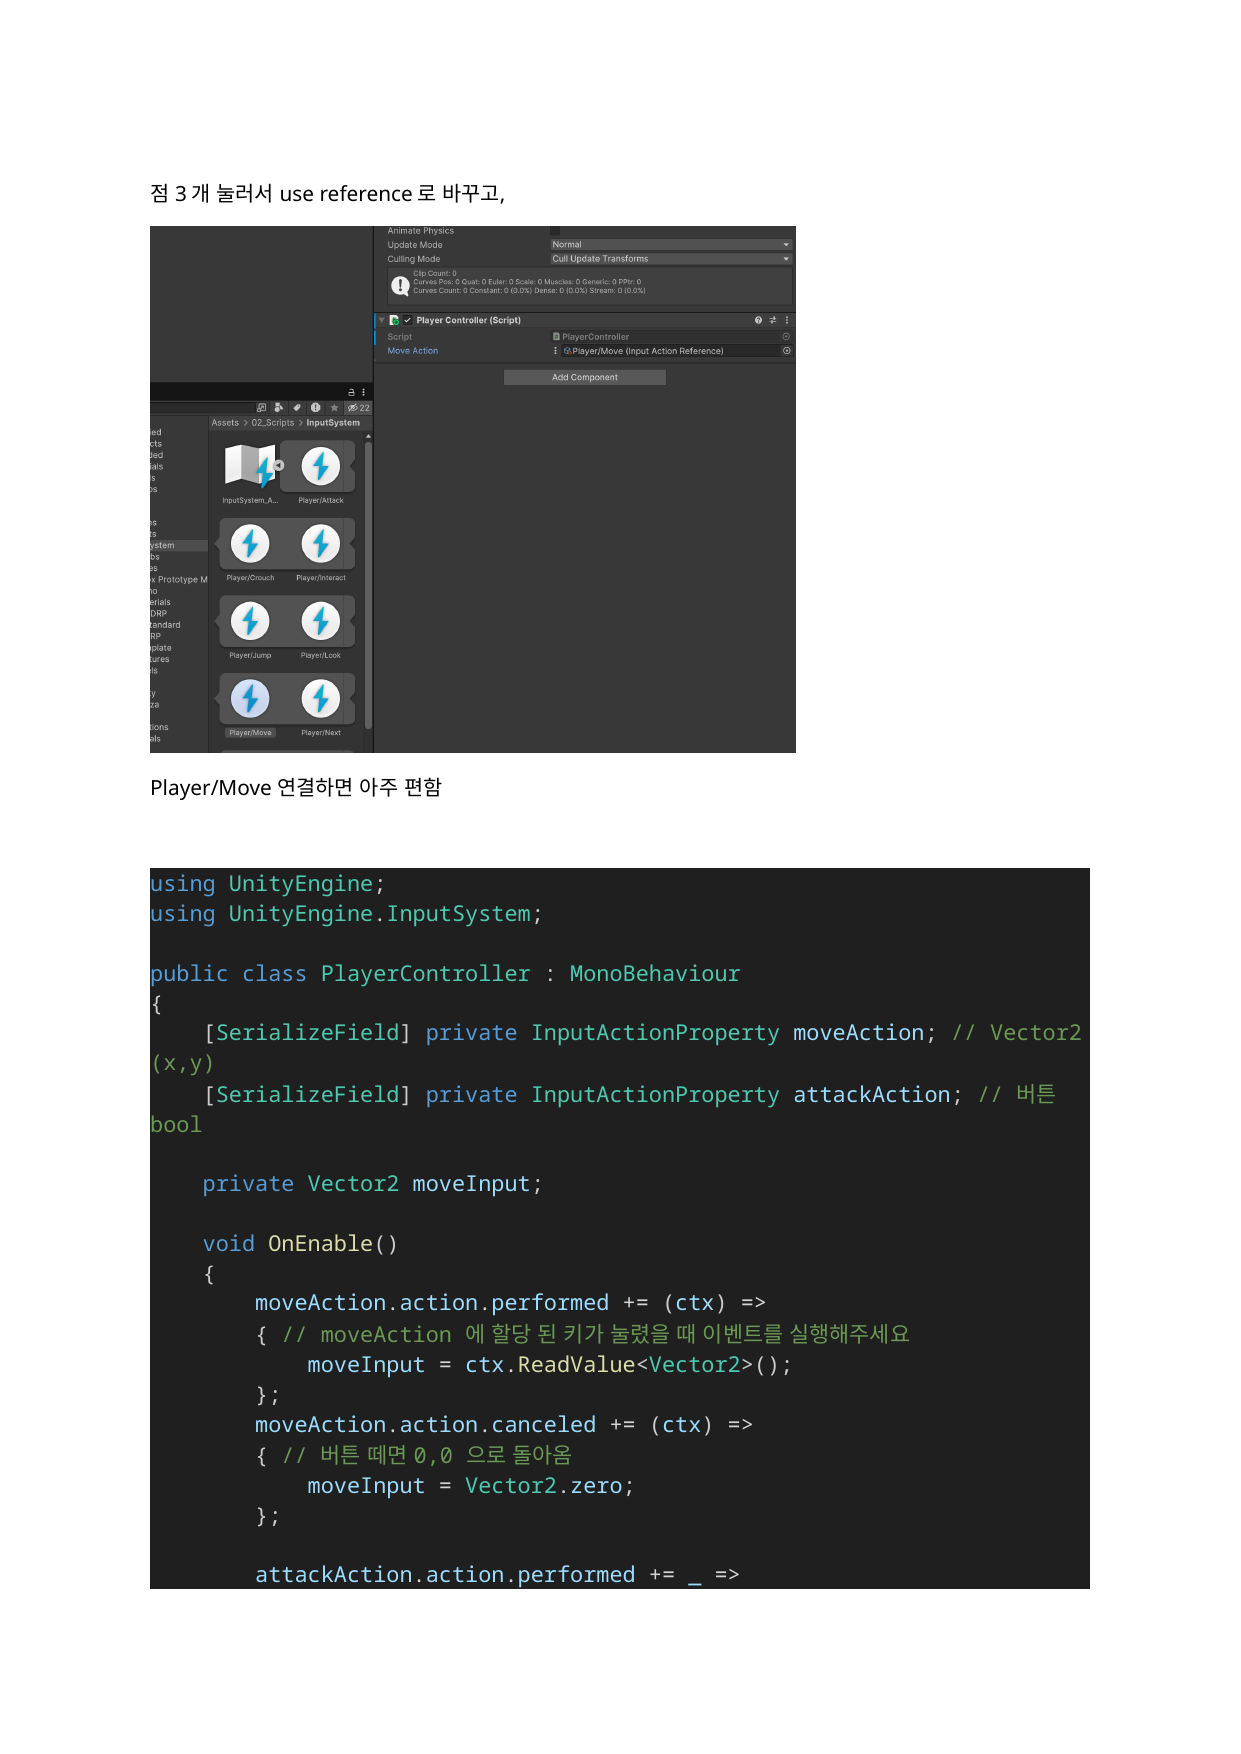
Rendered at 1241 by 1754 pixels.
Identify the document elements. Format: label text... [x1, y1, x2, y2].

text public class PlayerController : MonoBehaviour [150, 958, 1090, 987]
text moveAction.action.canceled += (ctx) => [150, 1408, 1090, 1438]
text void OnEnable() [150, 1228, 1090, 1258]
text moveInput = ctx.ReadValue<Vector2>(); [150, 1349, 1090, 1379]
text { // 버튼 떼면 0,0 으로 돌아옴 [150, 1438, 1090, 1470]
text private Vector2 moveInput; [150, 1168, 1090, 1198]
text moveInput = Vector2.zero; [150, 1470, 1090, 1500]
picture [150, 226, 796, 753]
text Player/Move 연결하면 아주 편함 [150, 772, 1090, 802]
text { // moveAction 에 할당 된 키가 눌렸을 때 이벤트를 실행해주세요 [150, 1317, 1090, 1349]
text }; [150, 1379, 1090, 1408]
text using UnityEngine.InputSystem; [150, 898, 1090, 928]
text [SerializeField] private InputActionProperty moveAction; // Vector2 (x,y) [150, 1017, 1090, 1077]
text 점 3개 눌러서 use reference로 바꾸고, [150, 177, 1090, 207]
text }; [150, 1500, 1090, 1530]
text using UnityEngine; [150, 868, 1090, 898]
text moveAction.action.performed += (ctx) => [150, 1287, 1090, 1317]
text attackAction.action.performed += _ => [150, 1559, 1090, 1589]
text [SerializeField] private InputActionProperty attackAction; // 버튼 bool [150, 1077, 1090, 1138]
text { [150, 987, 1090, 1017]
text { [150, 1258, 1090, 1287]
